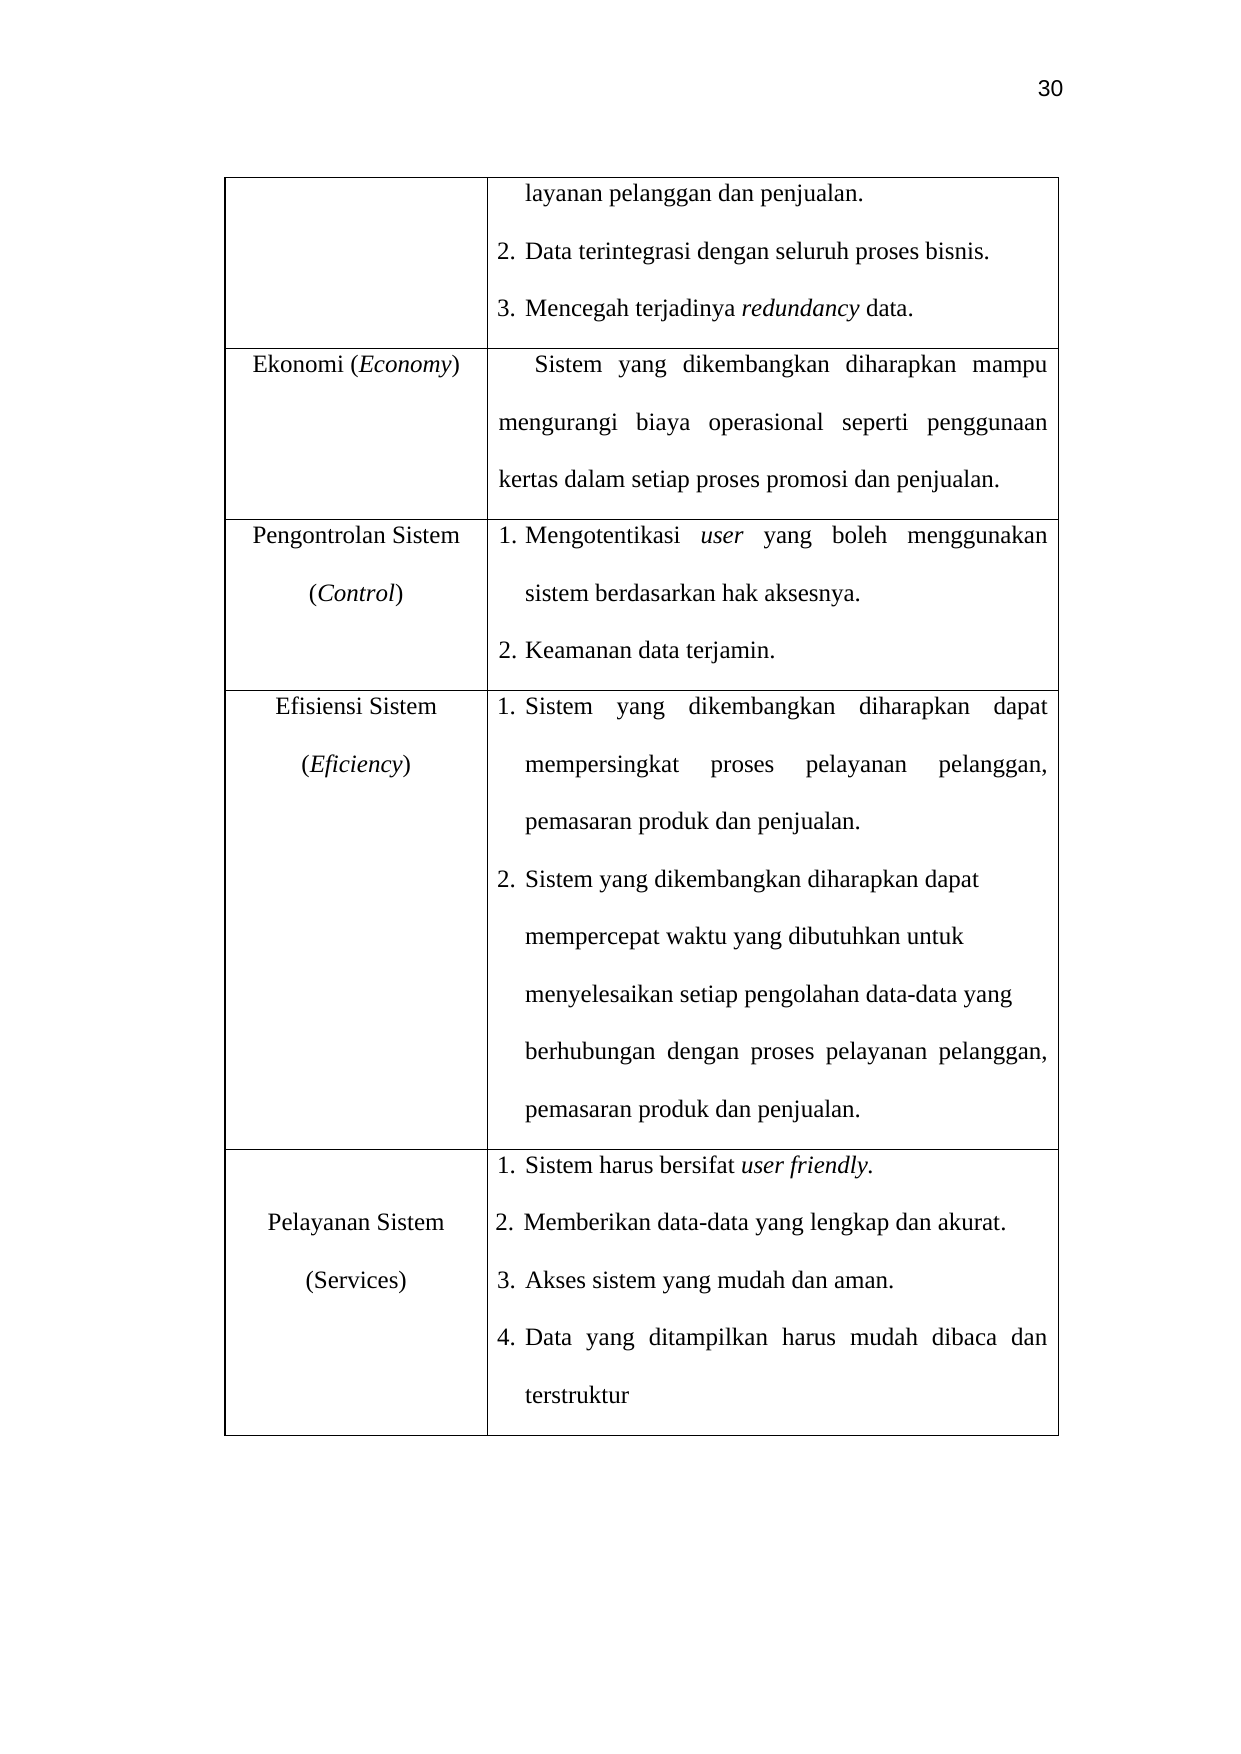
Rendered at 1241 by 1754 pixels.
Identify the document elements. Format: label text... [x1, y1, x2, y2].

table_cell Sistem yang dikembangkan diharapkan mampu mengurangi biaya operasional seperti penggunaan kertas dalam setiap proses promosi dan penjualan. [488, 349, 1058, 519]
table_cell Pelayanan Sistem (Services) [226, 1150, 487, 1435]
table_cell Efisiensi Sistem (Eficiency) [226, 691, 487, 1149]
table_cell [226, 178, 487, 348]
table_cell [488, 178, 1058, 348]
table_cell Ekonomi (Economy) [226, 349, 487, 519]
table_cell Mengotentikasi user yang boleh menggunakan sistem berdasarkan hak aksesnya. Keamanan data terjamin. [488, 520, 1058, 690]
table_cell Sistem harus bersifat user friendly. Memberikan data-data yang lengkap dan akurat. Akses sistem yang mudah dan aman. Data yang ditampilkan harus mudah dibaca dan terstruktur [488, 1150, 1058, 1435]
table_cell Pengontrolan Sistem (Control) [226, 520, 487, 690]
table_cell Sistem yang dikembangkan diharapkan dapat mempersingkat proses pelayanan pelanggan, pemasaran produk dan penjualan. Sistem yang dikembangkan diharapkan dapat mempercepat waktu yang dibutuhkan untuk menyelesaikan setiap pengolahan data-data yang berhubungan dengan proses pelayanan pelanggan, pemasaran produk dan penjualan. [488, 691, 1058, 1149]
